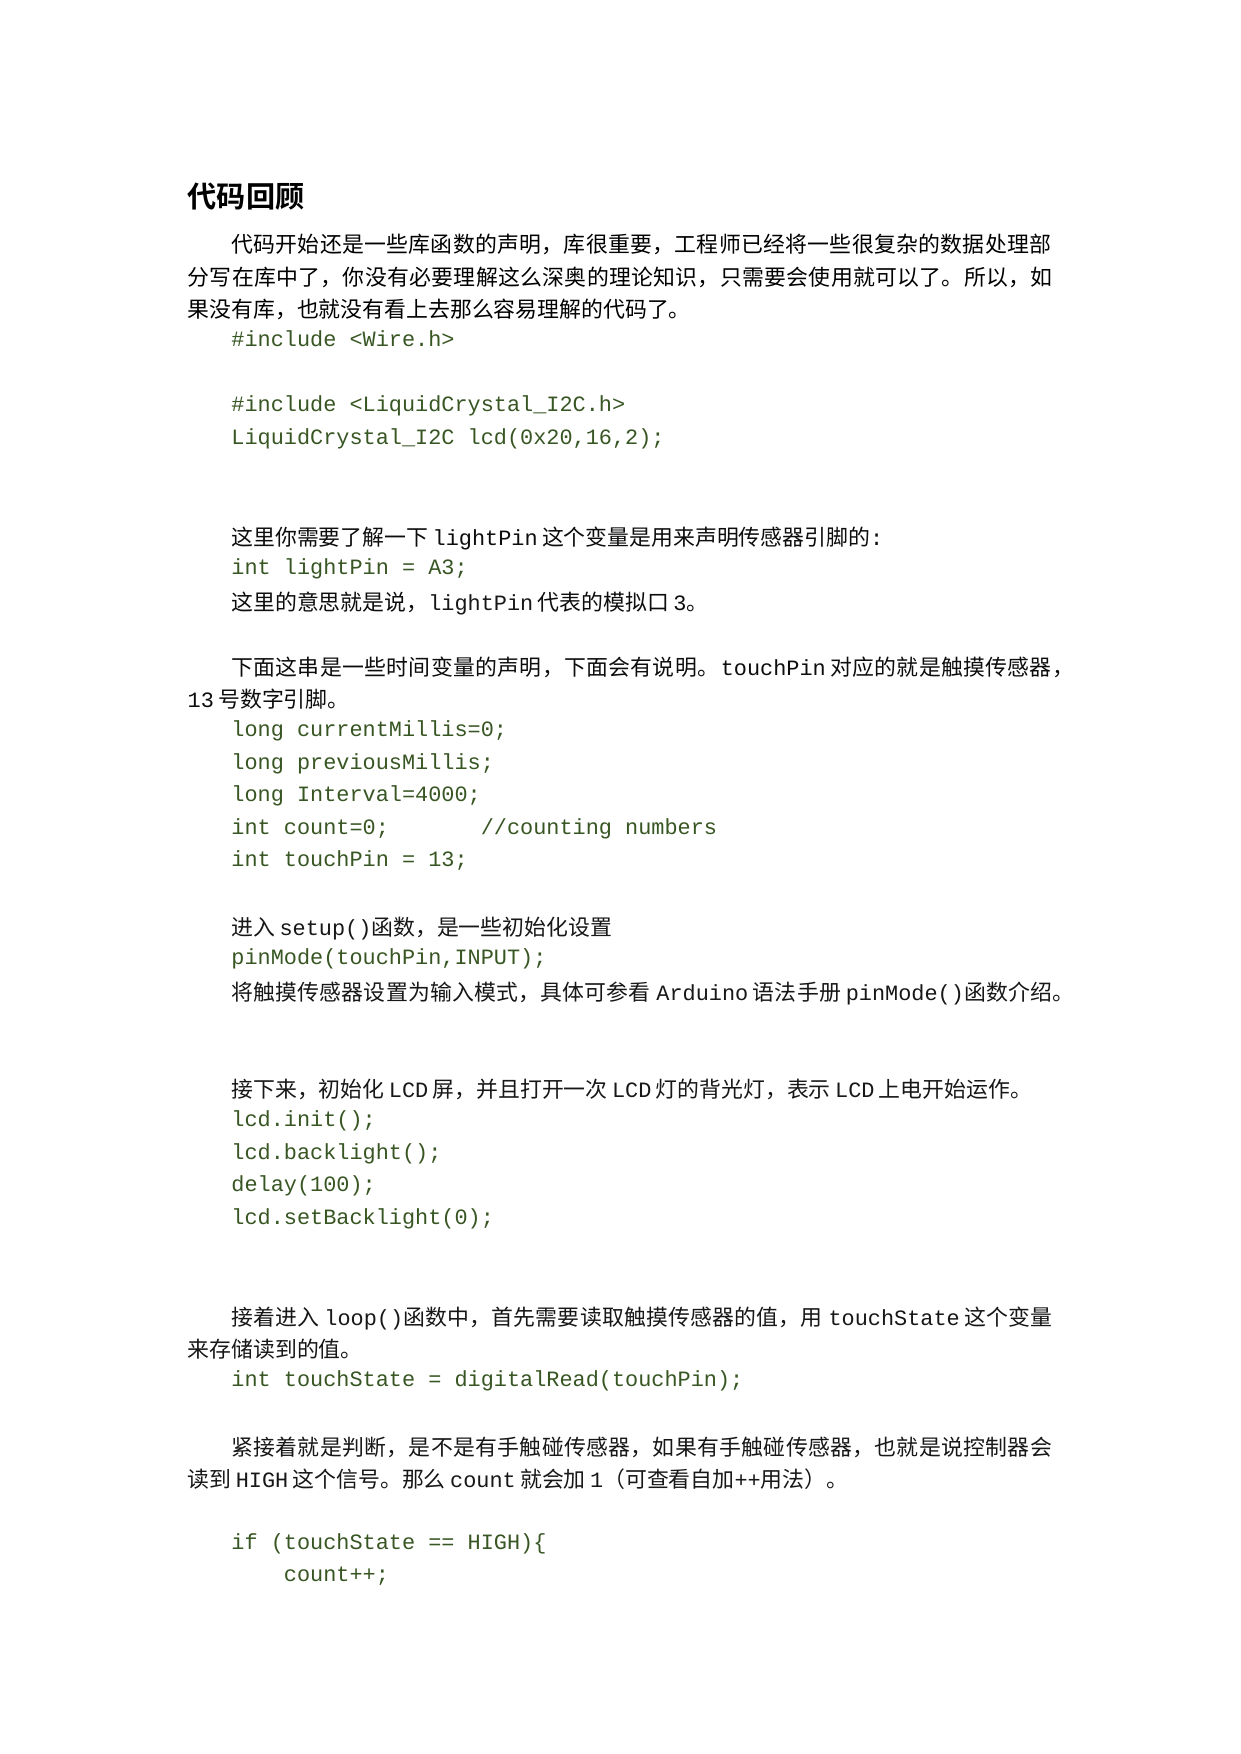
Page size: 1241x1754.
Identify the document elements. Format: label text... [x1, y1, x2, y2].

text LiquidCrystal_I2C lcd(0x20,16,2); [231, 422, 1053, 454]
text long currentMillis=0; [187, 714, 1053, 747]
text 接着进入loop()函数中，首先需要读取触摸传感器的值，用touchState这个变量来存储读到的值。 [187, 1299, 1053, 1364]
text lcd.setBacklight(0); [187, 1202, 1053, 1234]
text lcd.init(); [187, 1104, 1053, 1137]
text int touchState = digitalRead(touchPin); [187, 1364, 1053, 1397]
text long Interval=4000; [187, 779, 1053, 812]
text delay(100); [187, 1169, 1053, 1202]
text 这里你需要了解一下lightPin这个变量是用来声明传感器引脚的: [187, 519, 1053, 552]
text 紧接着就是判断，是不是有手触碰传感器，如果有手触碰传感器，也就是说控制器会读到HIGH这个信号。那么count就会加1（可查看自加++用法）。 [187, 1429, 1053, 1494]
text 将触摸传感器设置为输入模式，具体可参看Arduino语法手册pinMode()函数介绍。 [187, 974, 1053, 1039]
text pinMode(touchPin,INPUT); [187, 942, 1053, 974]
text long previousMillis; [187, 747, 1053, 779]
text 这里的意思就是说，lightPin代表的模拟口3。 [187, 584, 1053, 617]
text 代码开始还是一些库函数的声明，库很重要，工程师已经将一些很复杂的数据处理部分写在库中了，你没有必要理解这么深奥的理论知识，只需要会使用就可以了。所以，如果没有库，也就没有看上去那么容易理解的代码了。 [187, 227, 1053, 324]
text count++; [187, 1559, 1053, 1592]
text int count=0; //counting numbers [187, 812, 1053, 844]
text int touchPin = 13; [187, 844, 1053, 877]
text #include <Wire.h> [231, 324, 1053, 357]
text 代码回顾 [187, 162, 1053, 227]
text int lightPin = A3; [187, 552, 1053, 584]
text if (touchState == HIGH){ [187, 1527, 1053, 1559]
text 进入setup()函数，是一些初始化设置 [187, 909, 1053, 942]
text 下面这串是一些时间变量的声明，下面会有说明。touchPin对应的就是触摸传感器，13号数字引脚。 [187, 649, 1053, 714]
text 接下来，初始化LCD屏，并且打开一次LCD灯的背光灯，表示LCD上电开始运作。 [187, 1072, 1053, 1104]
text lcd.backlight(); [187, 1137, 1053, 1169]
text #include <LiquidCrystal_I2C.h> [231, 389, 1053, 422]
